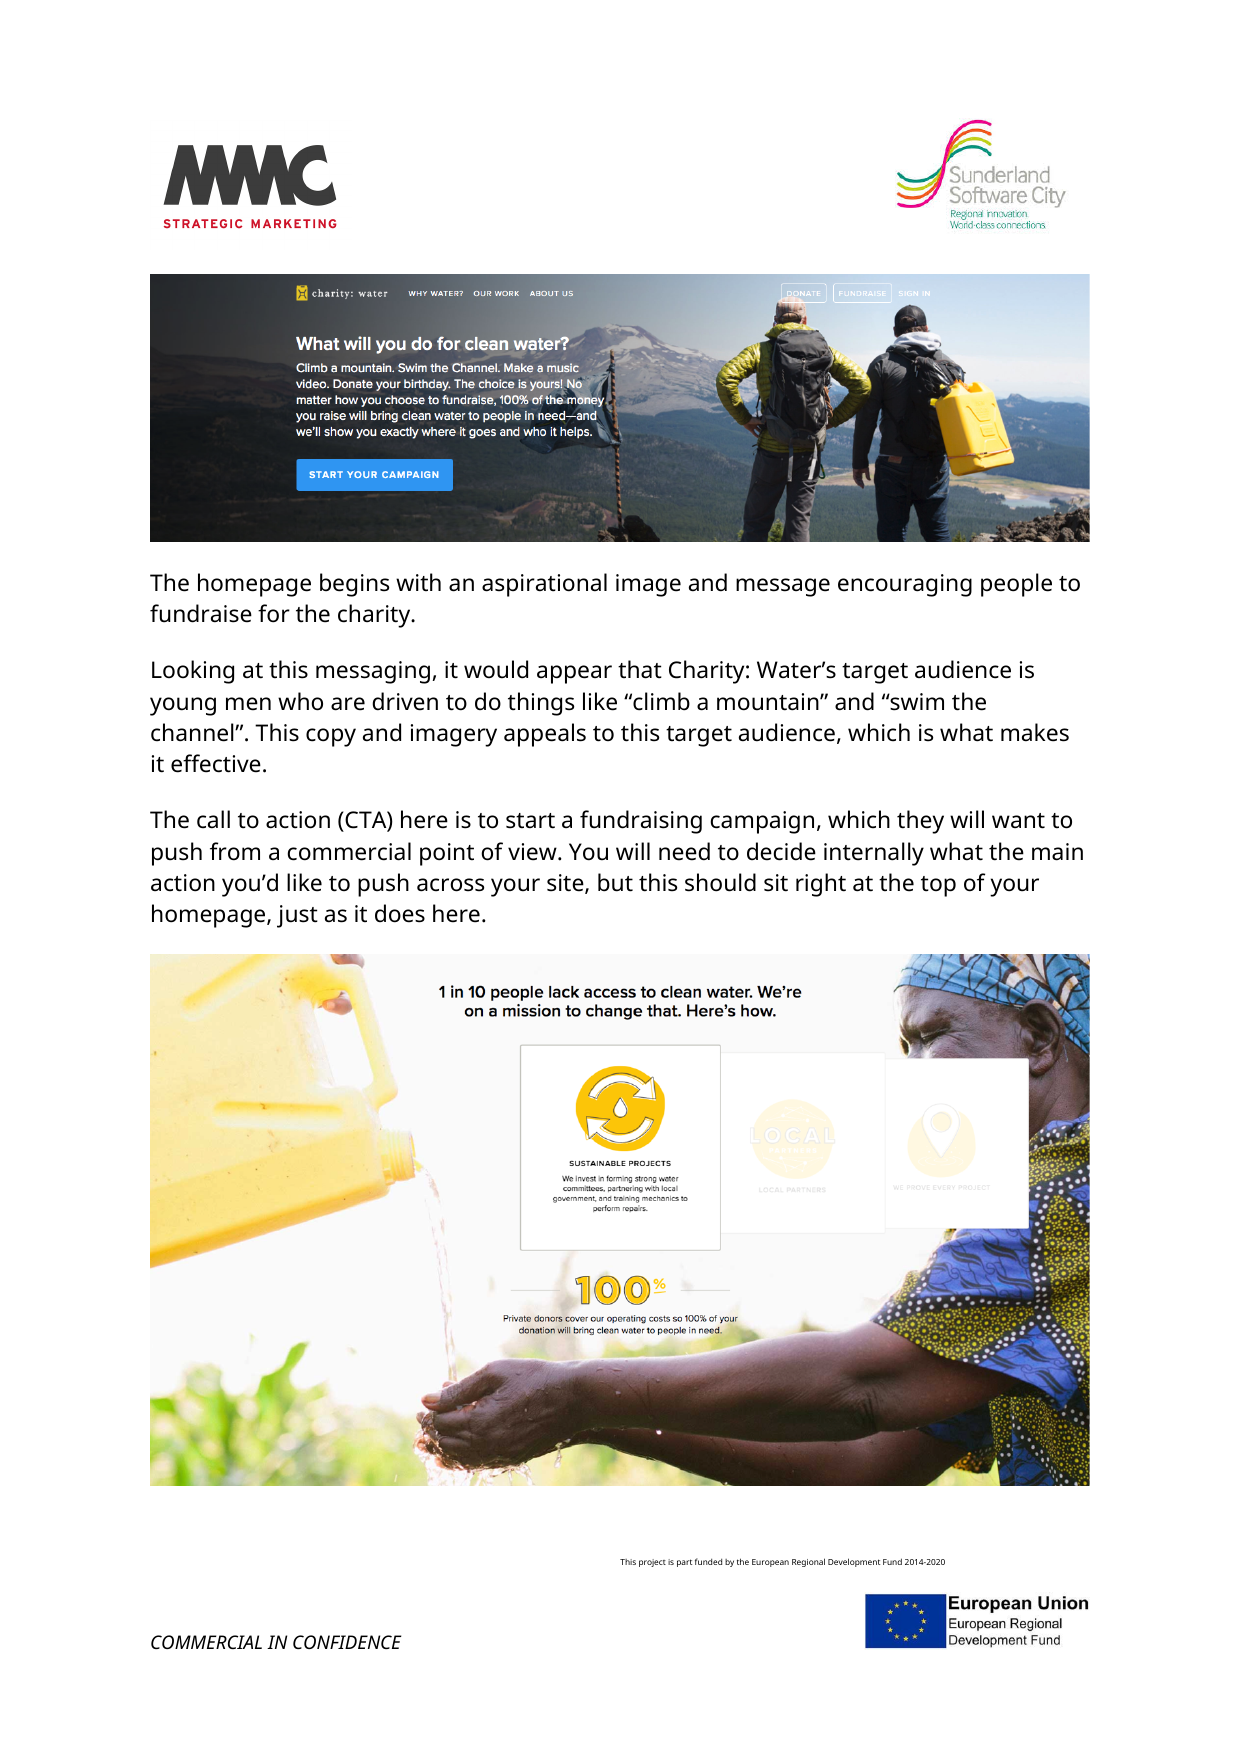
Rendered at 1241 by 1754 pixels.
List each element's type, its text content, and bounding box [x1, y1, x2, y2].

picture [150, 954, 1090, 1486]
picture [875, 98, 1091, 250]
text The call to action (CTA) here is to start a fundraising campaign, which they will want to push from a commercial point of view. You will need to decide internally what the main action you’d like to push across your site, but this should sit right at the top of your homepage, just as it does here. [150, 804, 1090, 929]
text The homepage begins with an aspirational image and message encouraging people to fundraise for the charity. [150, 567, 1090, 629]
picture [864, 1592, 1091, 1650]
text Looking at this messaging, it would appear that Charity: Water’s target audience is young men who are driven to do things like “climb a mountain” and “swim the channel”. This copy and imagery appeals to this target audience, which is what makes it effective. [150, 654, 1090, 779]
picture [150, 120, 352, 250]
picture [150, 274, 1090, 542]
